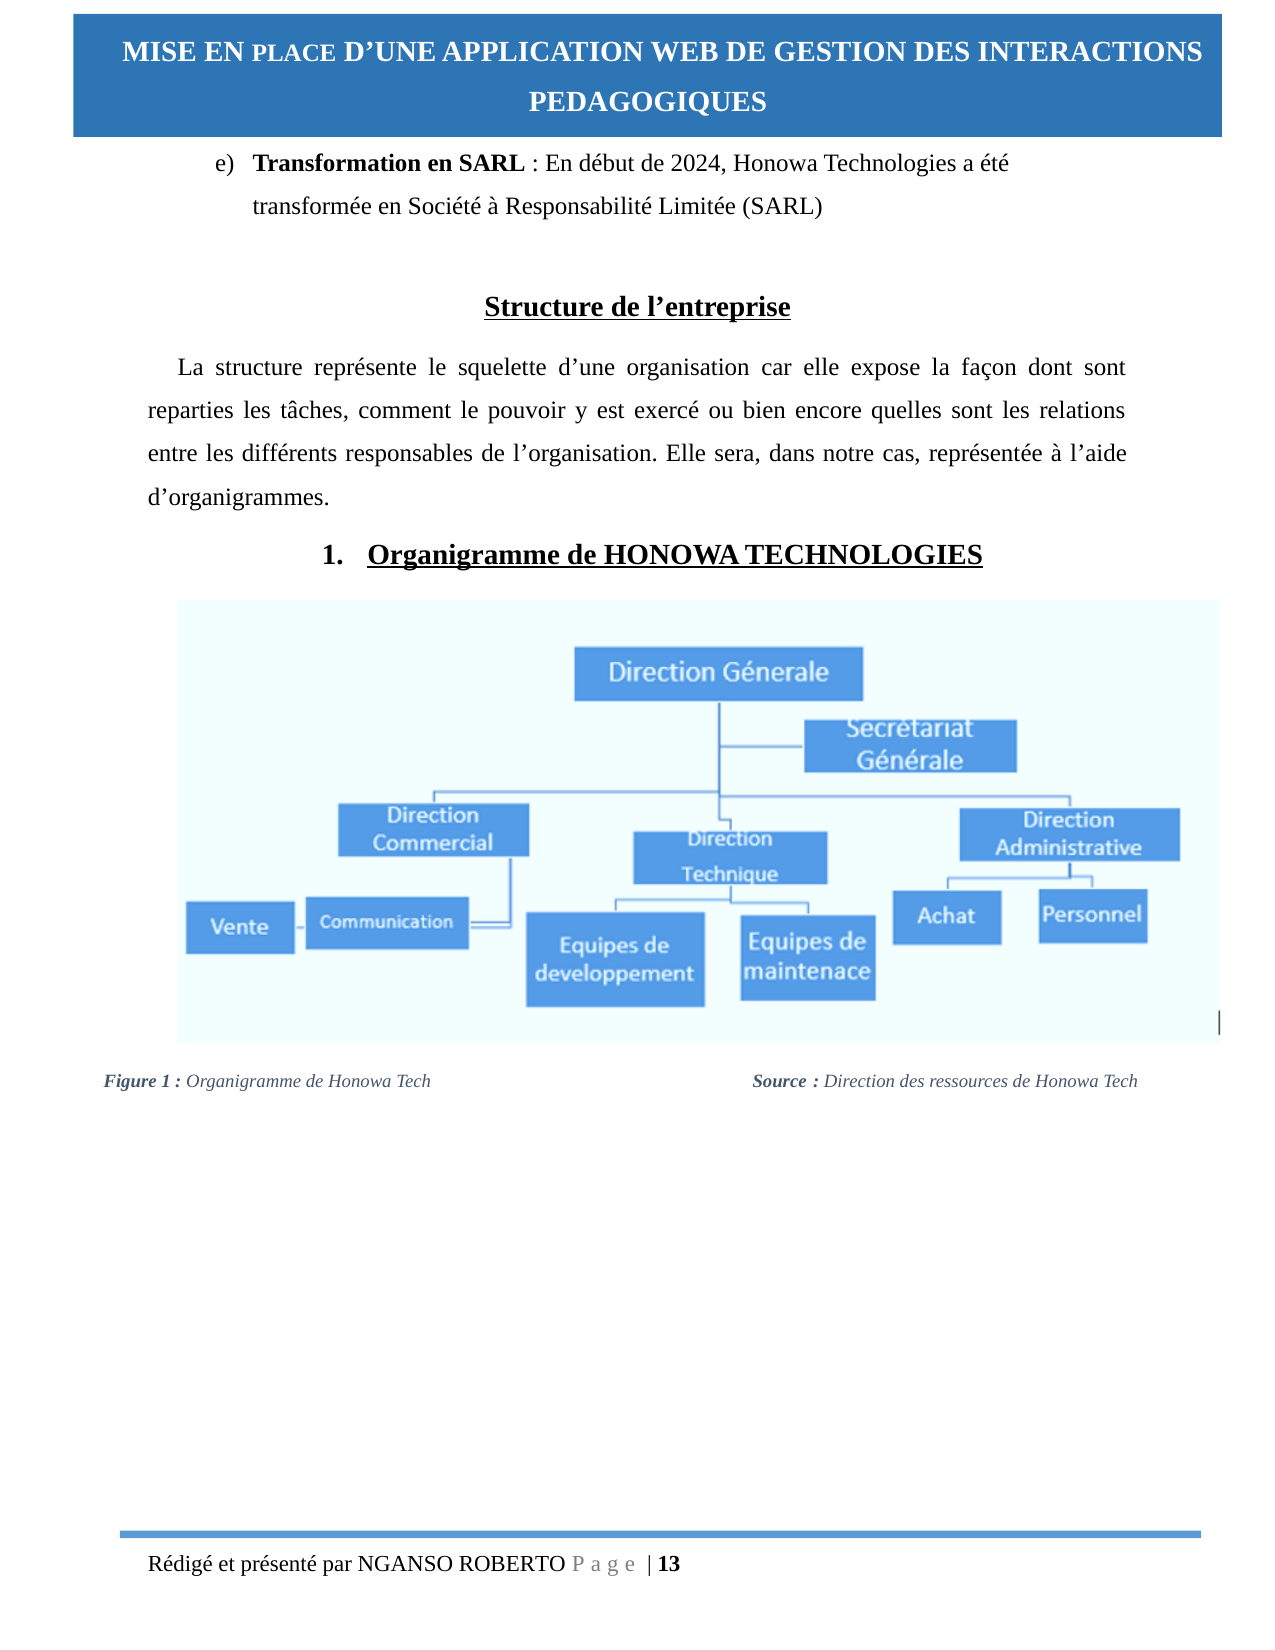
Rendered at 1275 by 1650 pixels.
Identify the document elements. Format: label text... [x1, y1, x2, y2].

text Figure 1 : Organigramme de Honowa Tech Source : Direction des ressources de Honowa Tech [103, 1070, 1166, 1092]
picture [177, 600, 1221, 1044]
list Transformation en SARL : En début de 2024, Honowa Technologies a été transformée en Société à Responsabilité Limitée (SARL) [215, 148, 1127, 219]
subtitle Structure de l’entreprise [148, 289, 1127, 323]
text La structure représente le squelette d’une organisation car elle expose la façon dont sont reparties les tâches, comment le pouvoir y est exercé ou bien encore quelles sont les relations entre les différents responsables de l’organisation. Elle sera, dans notre cas, représentée à l’aide d’organigrammes. [148, 352, 1127, 510]
subtitle Organigramme de HONOWA TECHNOLOGIES [148, 537, 1127, 571]
